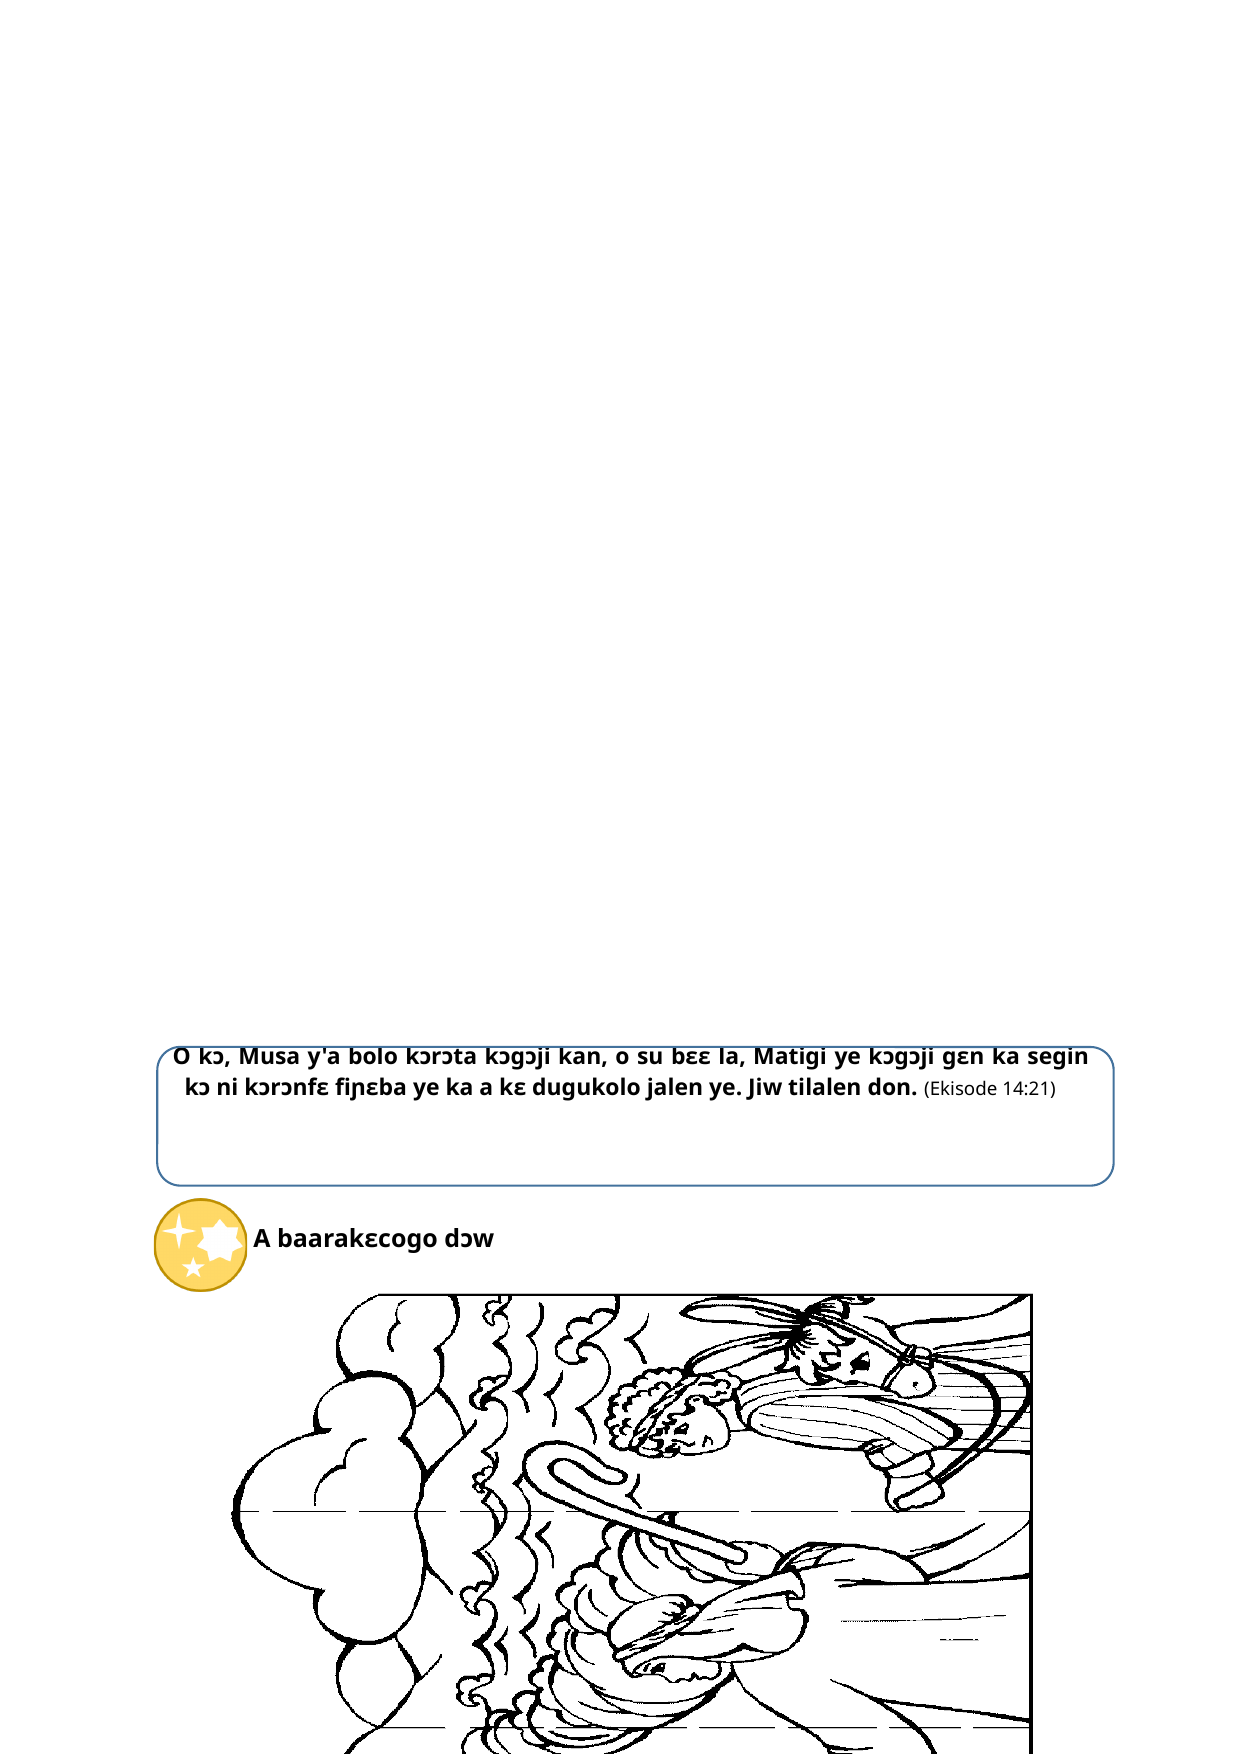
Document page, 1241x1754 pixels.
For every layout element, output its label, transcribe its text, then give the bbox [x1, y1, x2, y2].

text O kɔ, Musa y'a bolo kɔrɔta kɔgɔji kan, o su bɛɛ la, Matigi ye kɔgɔji gɛn ka segin kɔ ni kɔrɔnfɛ fiɲɛba ye ka a kɛ dugukolo jalen ye. Jiw tilalen don. (Ekisode 14:21) [150, 1040, 1090, 1102]
text A baarakɛcogo dɔw [248, 1220, 1090, 1254]
picture [153, 1198, 1041, 1754]
